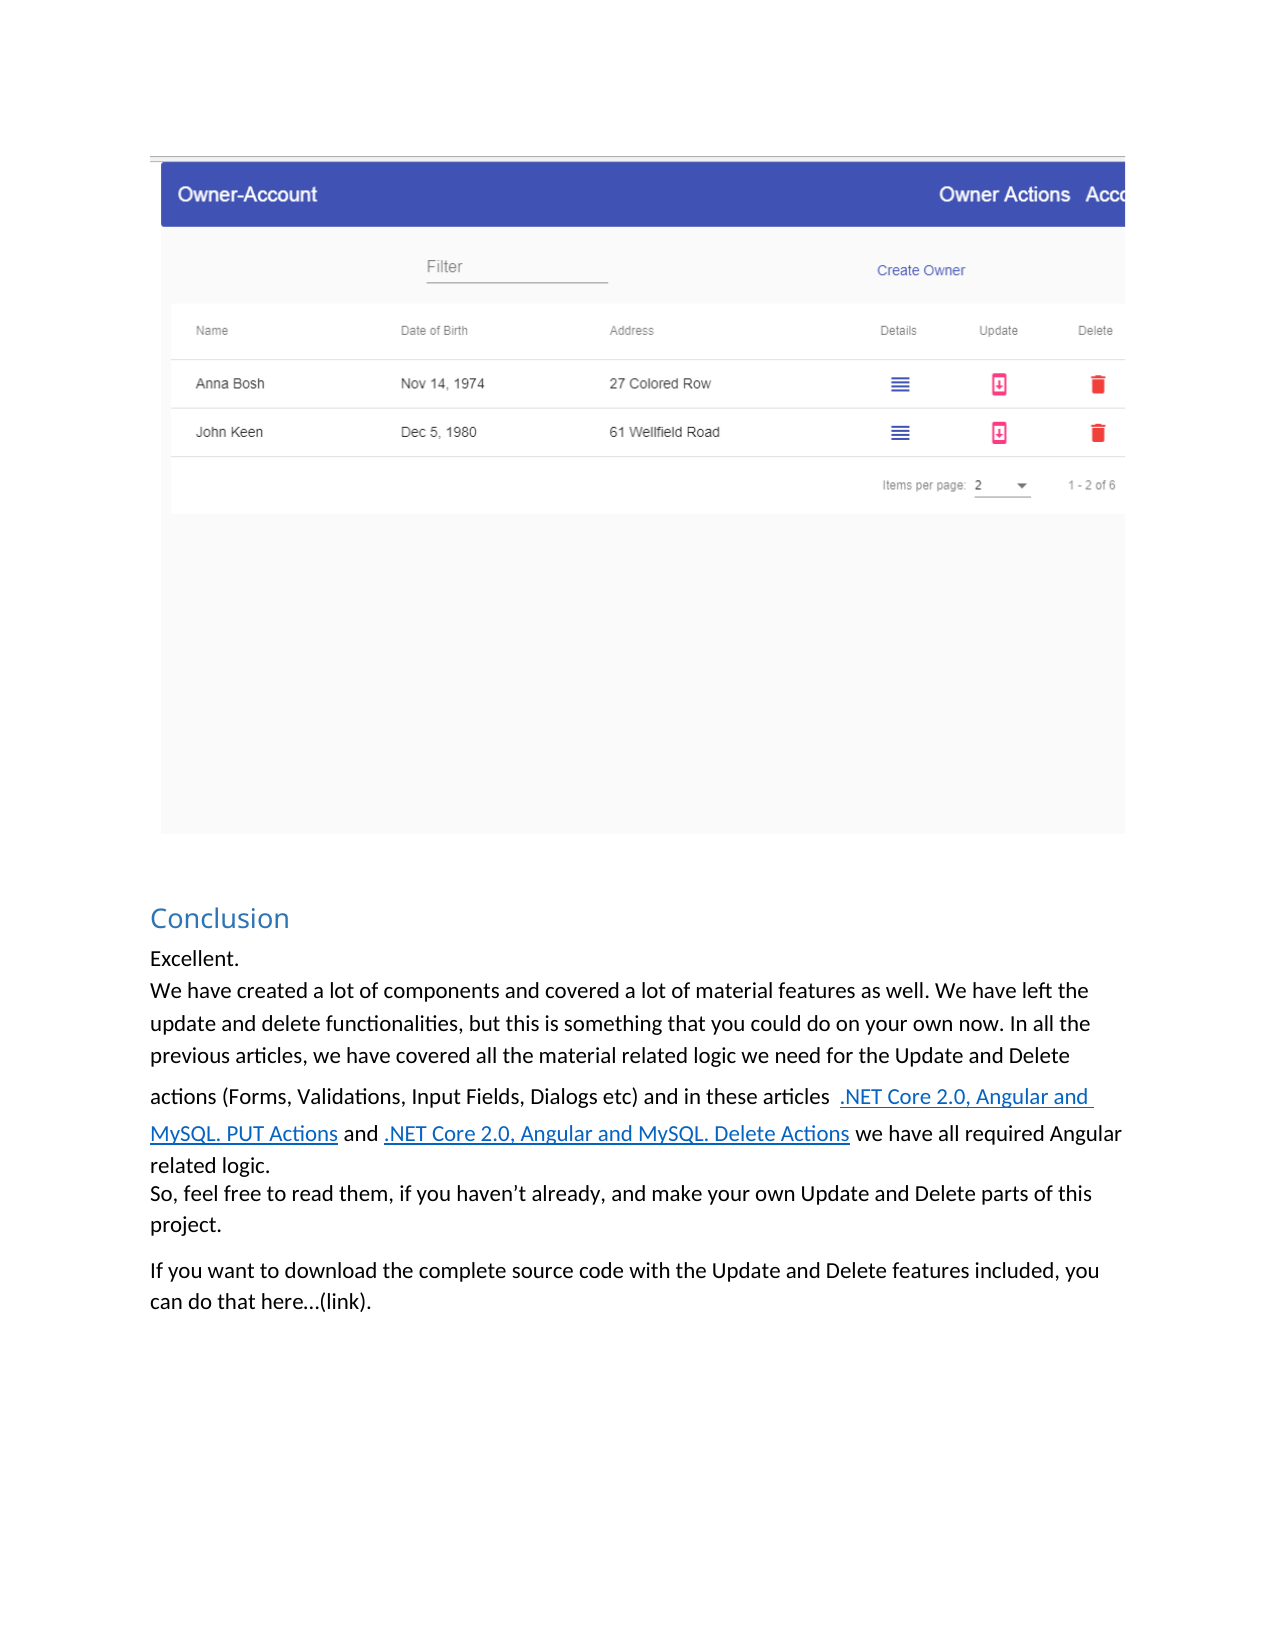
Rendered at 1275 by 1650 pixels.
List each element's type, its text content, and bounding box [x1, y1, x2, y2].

subtitle Conclusion [150, 899, 1125, 936]
subtitle We have created a lot of components and covered a lot of material features as well. We have left the update and delete functionalities, but this is something that you could do on your own now. In all the previous articles, we have covered all the material related logic we need for the Update and Delete actions (Forms, Validations, Input Fields, Dialogs etc) and in these articles .NET Core 2.0, Angular and MySQL. PUT Actions and .NET Core 2.0, Angular and MySQL. Delete Actions we have all required Angular related logic. [150, 972, 1125, 1179]
text If you want to download the complete source code with the Update and Delete features included, you can do that here…(link). [150, 1257, 1125, 1315]
text So, feel free to read them, if you haven’t already, and make your own Update and Delete parts of this project. [150, 1179, 1125, 1238]
picture [150, 150, 1125, 834]
subtitle Excellent. [150, 939, 1125, 972]
